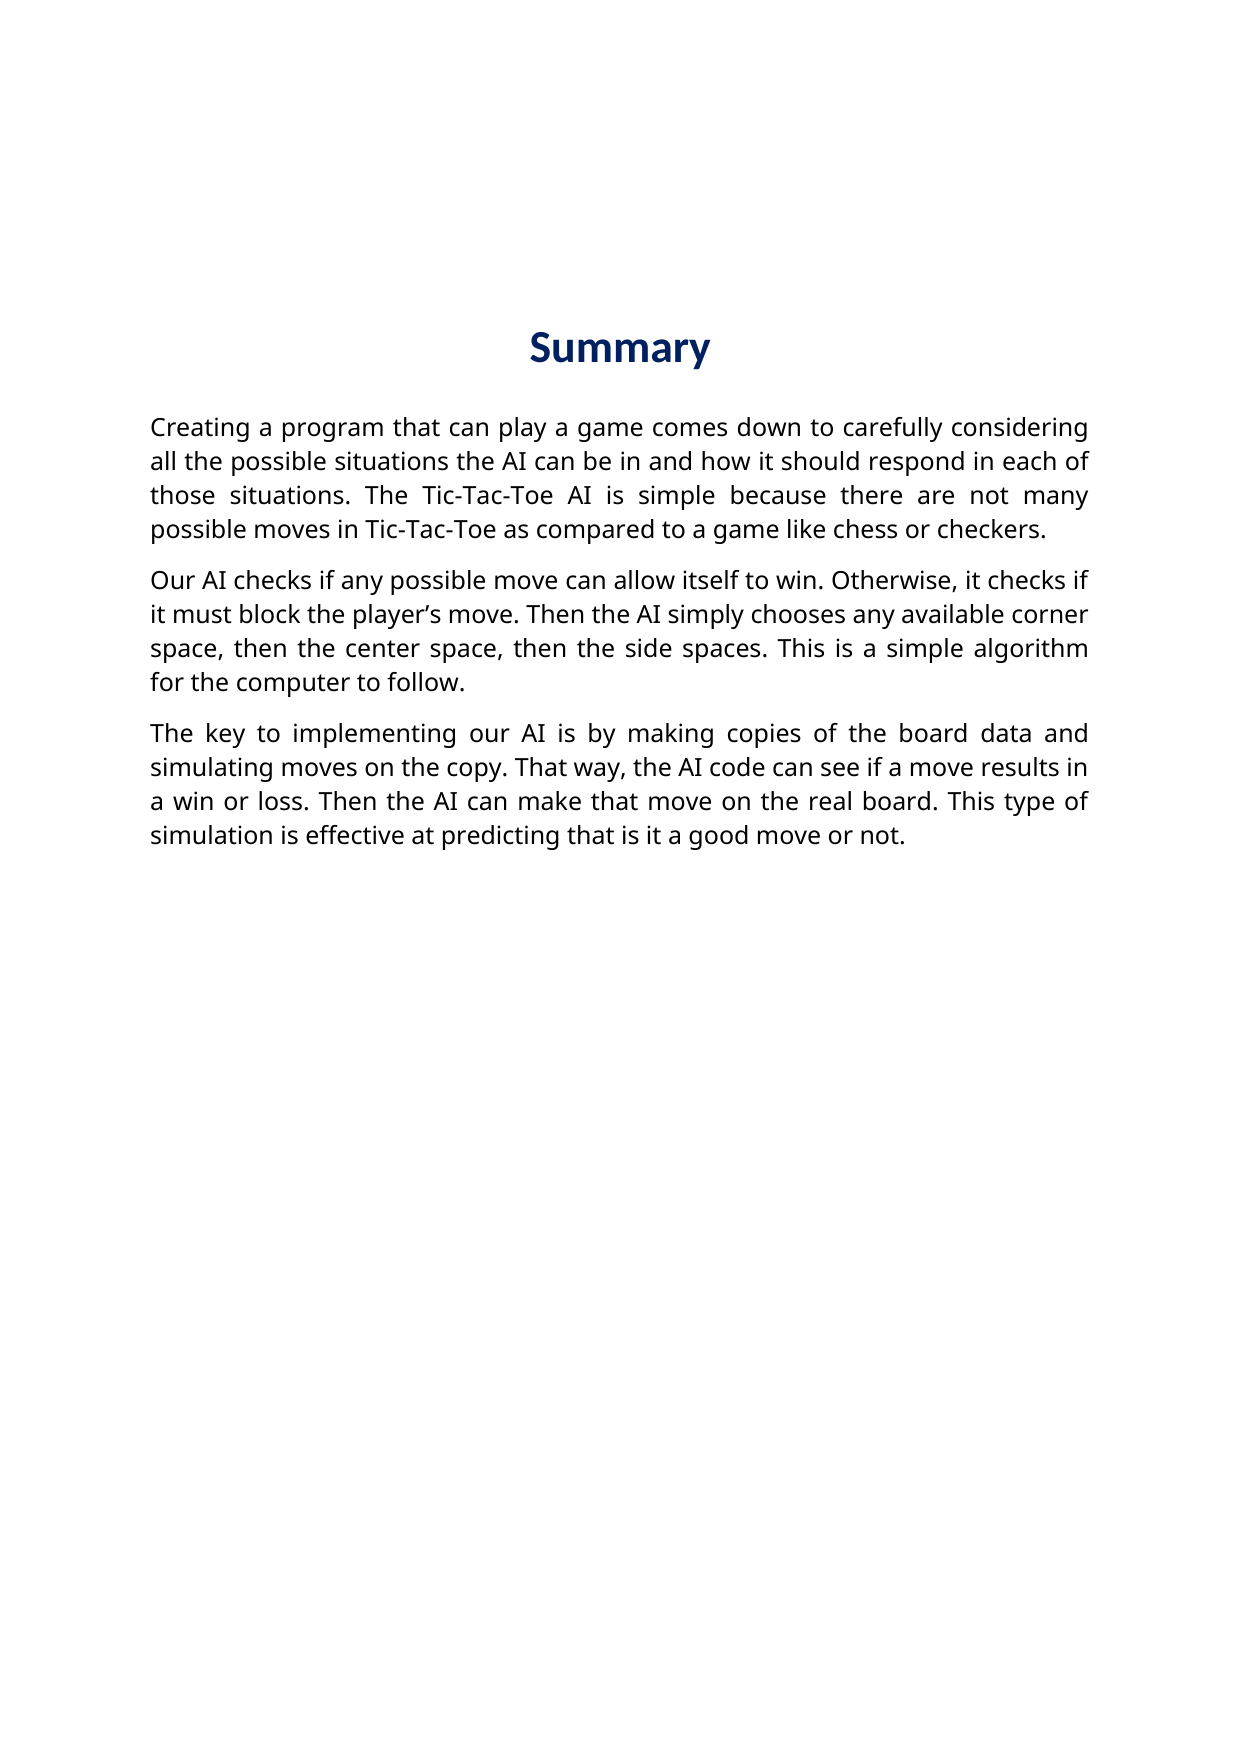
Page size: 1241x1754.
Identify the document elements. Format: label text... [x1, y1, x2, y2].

text The key to implementing our AI is by making copies of the board data and simulating moves on the copy. That way, the AI code can see if a move results in a win or loss. Then the AI can make that move on the real board. This type of simulation is effective at predicting that is it a good move or not. [150, 715, 1090, 851]
text Our AI checks if any possible move can allow itself to win. Otherwise, it checks if it must block the player’s move. Then the AI simply chooses any available corner space, then the center space, then the side spaces. This is a simple algorithm for the computer to follow. [150, 562, 1090, 698]
text Summary [150, 318, 1090, 374]
text Creating a program that can play a game comes down to carefully considering all the possible situations the AI can be in and how it should respond in each of those situations. The Tic-Tac-Toe AI is simple because there are not many possible moves in Tic-Tac-Toe as compared to a game like chess or checkers. [150, 409, 1090, 546]
